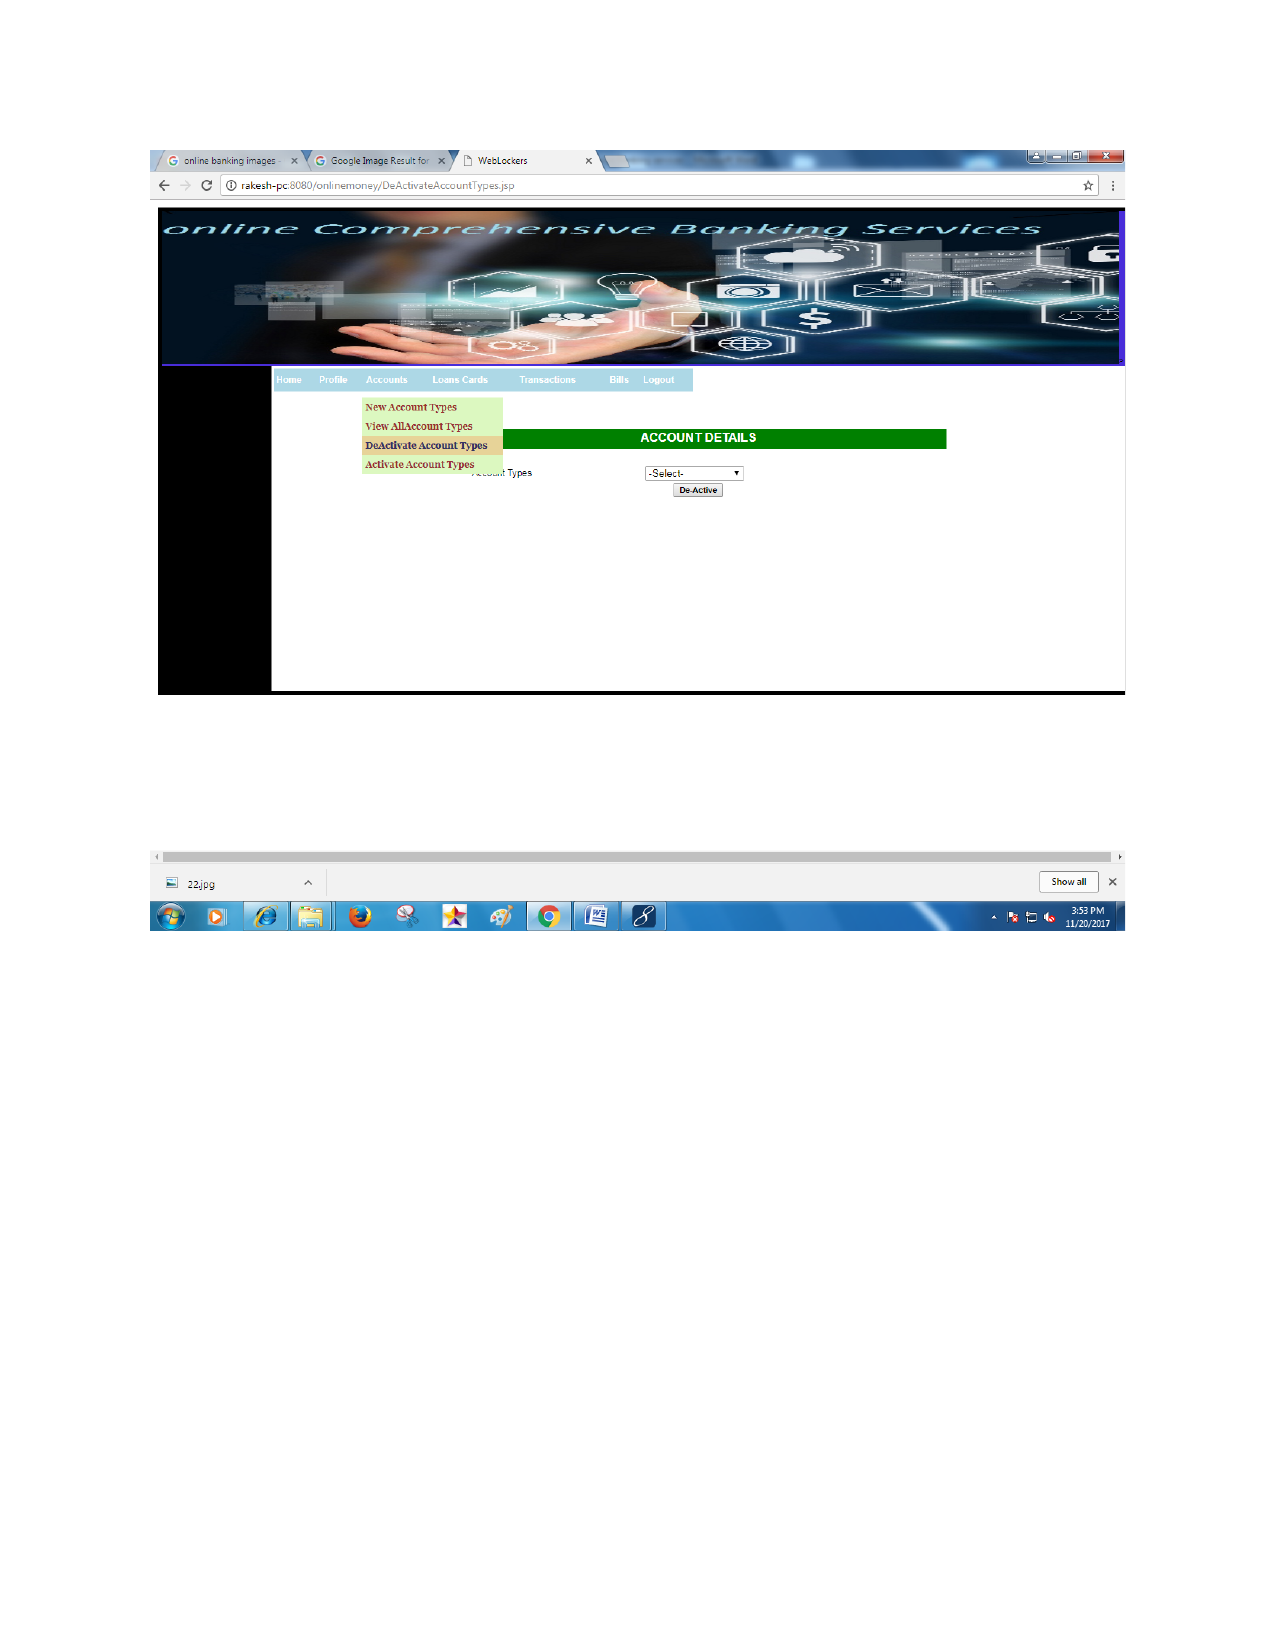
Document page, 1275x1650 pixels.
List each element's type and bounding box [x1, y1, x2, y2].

picture [150, 150, 1125, 931]
